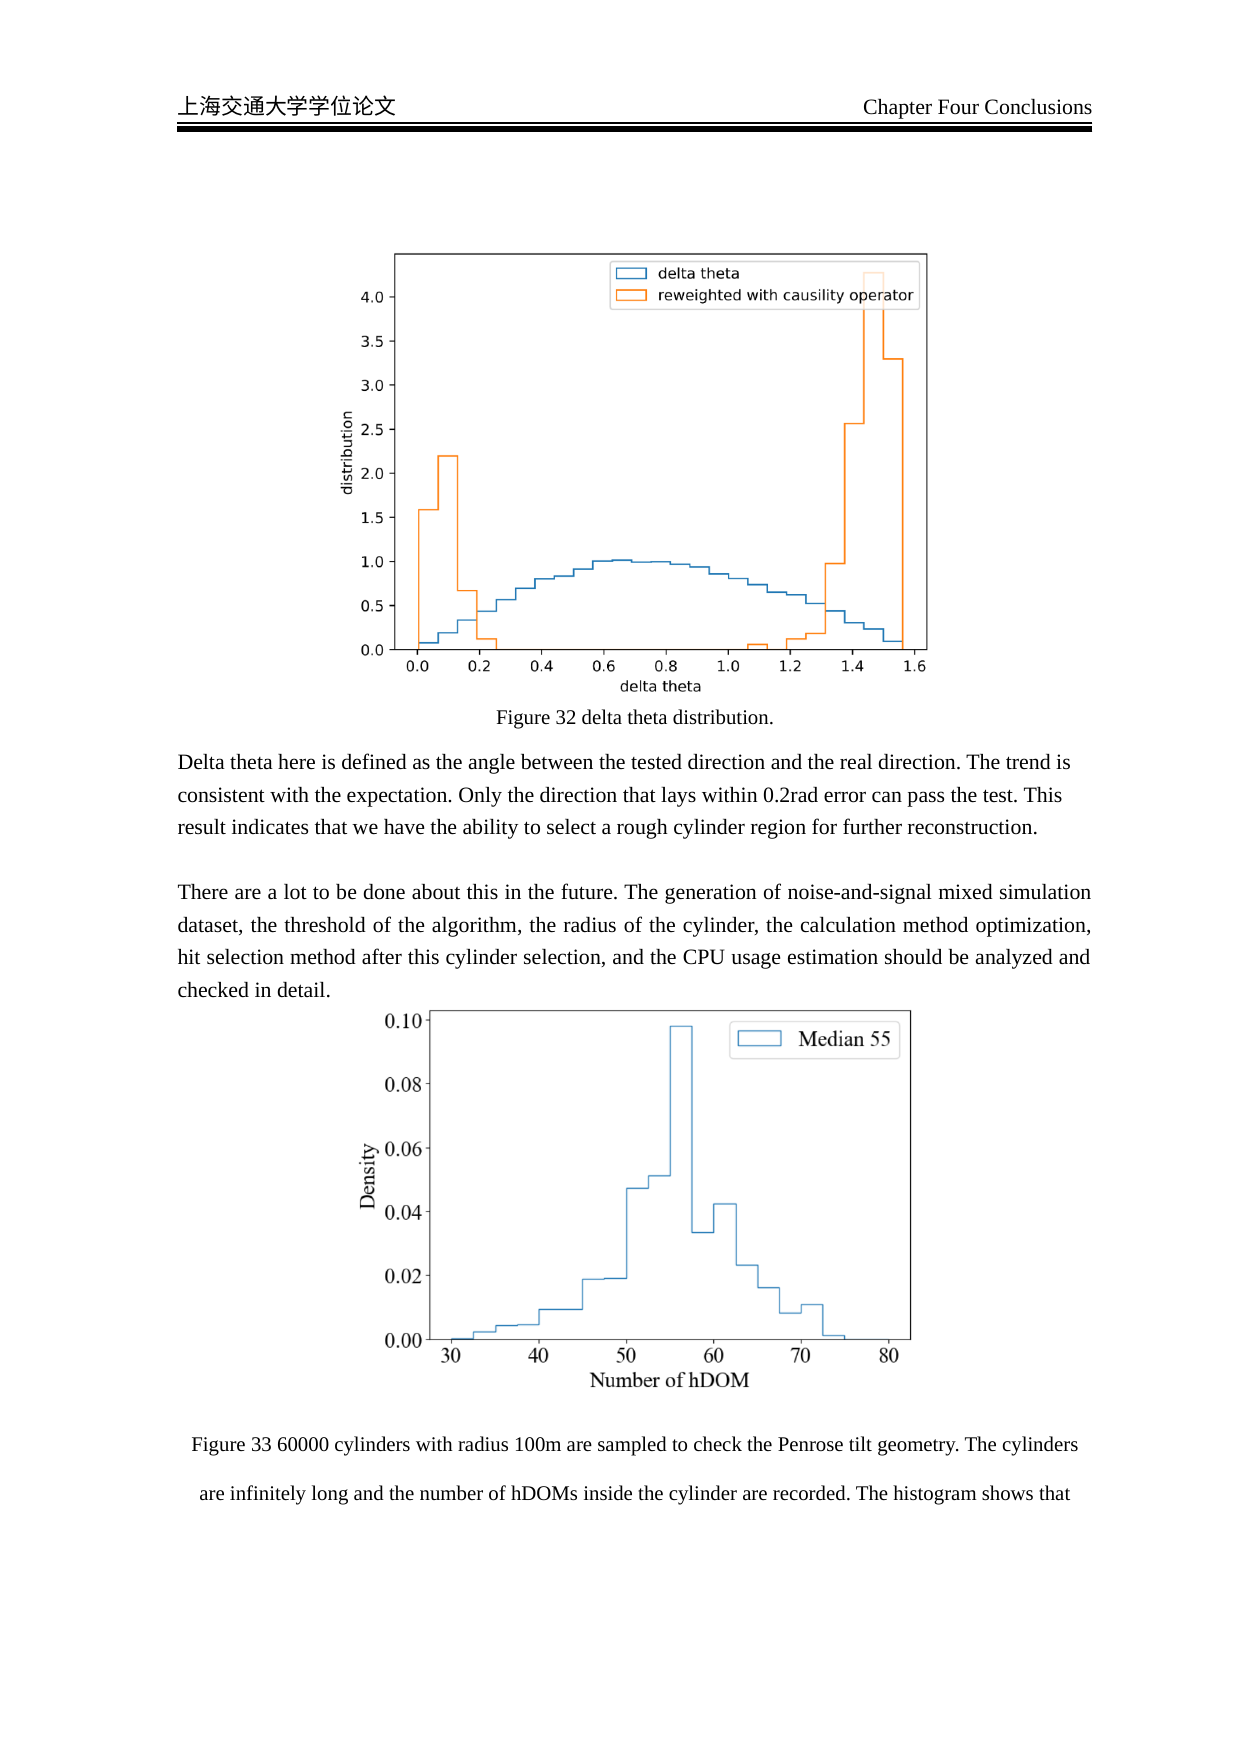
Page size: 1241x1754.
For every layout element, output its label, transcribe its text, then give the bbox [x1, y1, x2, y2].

text Delta theta here is defined as the angle between the tested direction and the real direction. The trend is consistent with the expectation. Only the direction that lays within 0.2rad error can pass the test. This result indicates that we have the ability to select a rough cylinder region for further reconstruction. [177, 746, 1092, 843]
text There are a lot to be done about this in the future. The generation of noise-and-signal mixed simulation dataset, the threshold of the algorithm, the radius of the cylinder, the calculation method optimization, hit selection method after this cylinder selection, and the CPU usage estimation should be analyzed and checked in detail. [177, 876, 1092, 1006]
picture [334, 246, 935, 700]
picture [355, 1005, 915, 1396]
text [177, 1428, 1092, 1509]
